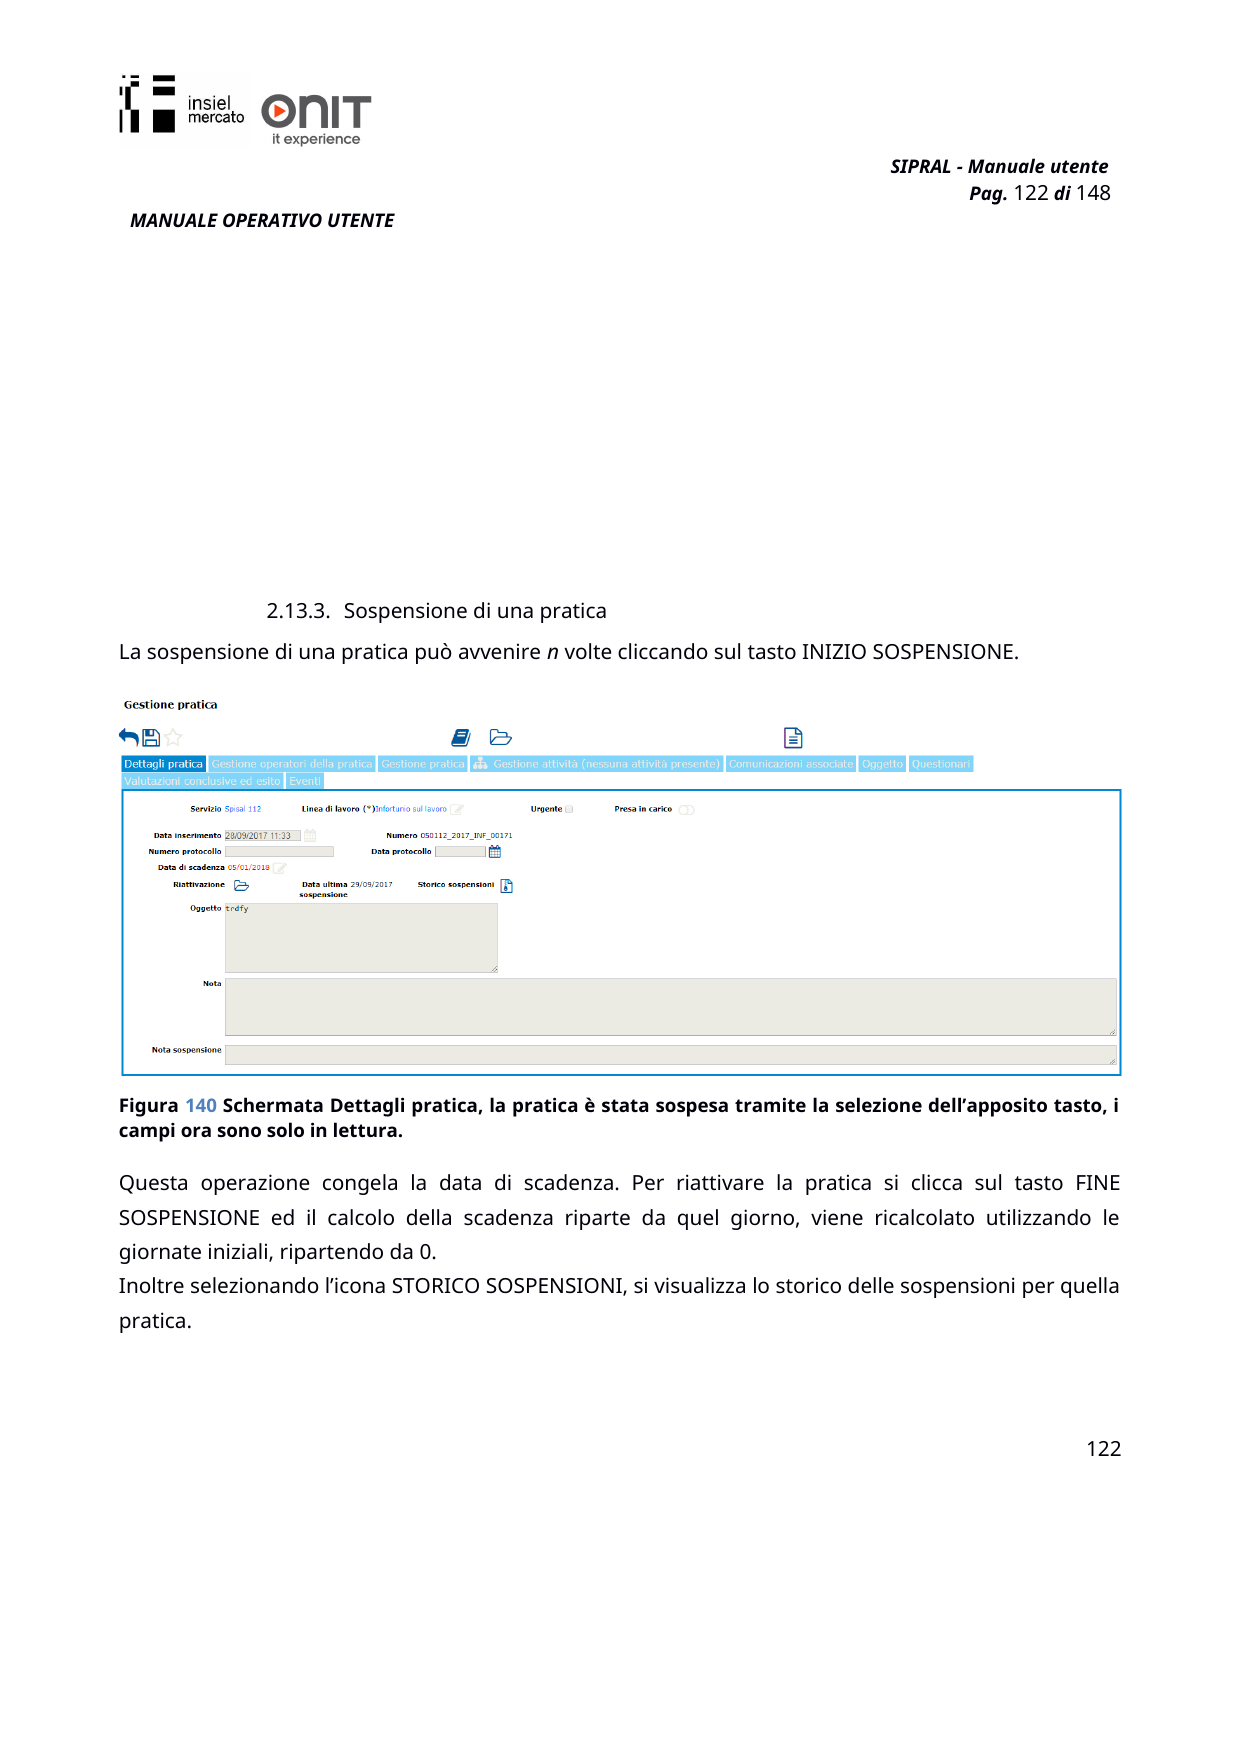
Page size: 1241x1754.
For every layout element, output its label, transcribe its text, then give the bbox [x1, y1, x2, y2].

text Inoltre selezionando l’icona STORICO SOSPENSIONI, si visualizza lo storico delle sospensioni per quella pratica. [119, 1271, 1121, 1334]
picture [118, 73, 252, 149]
subtitle Sospensione di una pratica [168, 596, 1121, 625]
picture [257, 91, 376, 149]
text Questa operazione congela la data di scadenza. Per riattivare la pratica si clicca sul tasto FINE SOSPENSIONE ed il calcolo della scadenza riparte da quel giorno, viene ricalcolato utilizzando le giornate iniziali, ripartendo da 0. [119, 1168, 1121, 1265]
text La sospensione di una pratica può avvenire n volte cliccando sul tasto INIZIO SOSPENSIONE. [119, 637, 1121, 666]
picture [118, 696, 1123, 1080]
text Figura 140 Schermata Dettagli pratica, la pratica è stata sospesa tramite la selezione dell’apposito tasto, i campi ora sono solo in lettura. [119, 1092, 1121, 1143]
